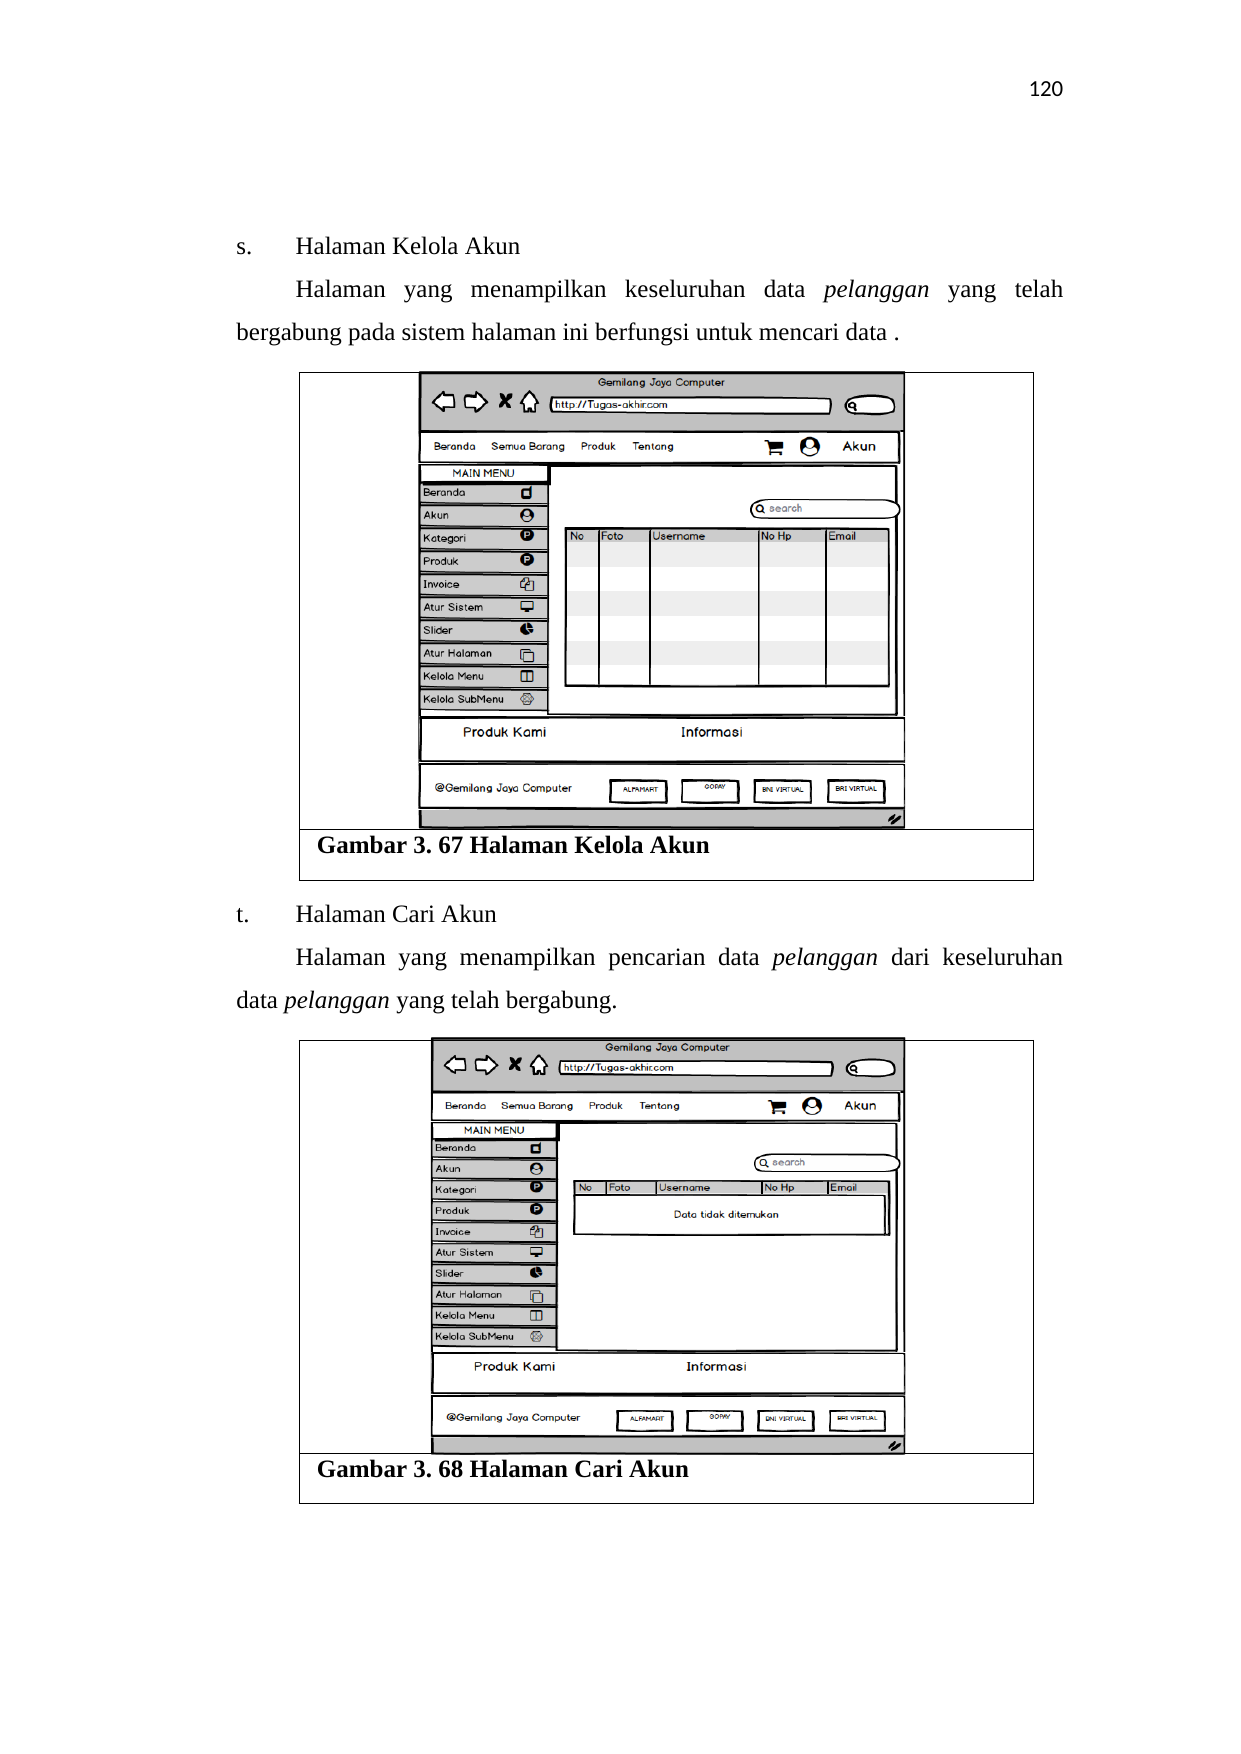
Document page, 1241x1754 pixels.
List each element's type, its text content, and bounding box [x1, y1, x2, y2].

list Halaman Kelola Akun [236, 231, 1063, 260]
table_header [300, 373, 1033, 829]
table_header [300, 1041, 1033, 1453]
text Halaman yang menampilkan keseluruhan data pelanggan yang telah bergabung pada sistem halaman ini berfungsi untuk mencari data . [236, 274, 1063, 346]
text Halaman yang menampilkan pencarian data pelanggan dari keseluruhan data pelanggan yang telah bergabung. [236, 942, 1063, 1014]
list Halaman Cari Akun [236, 899, 1063, 928]
